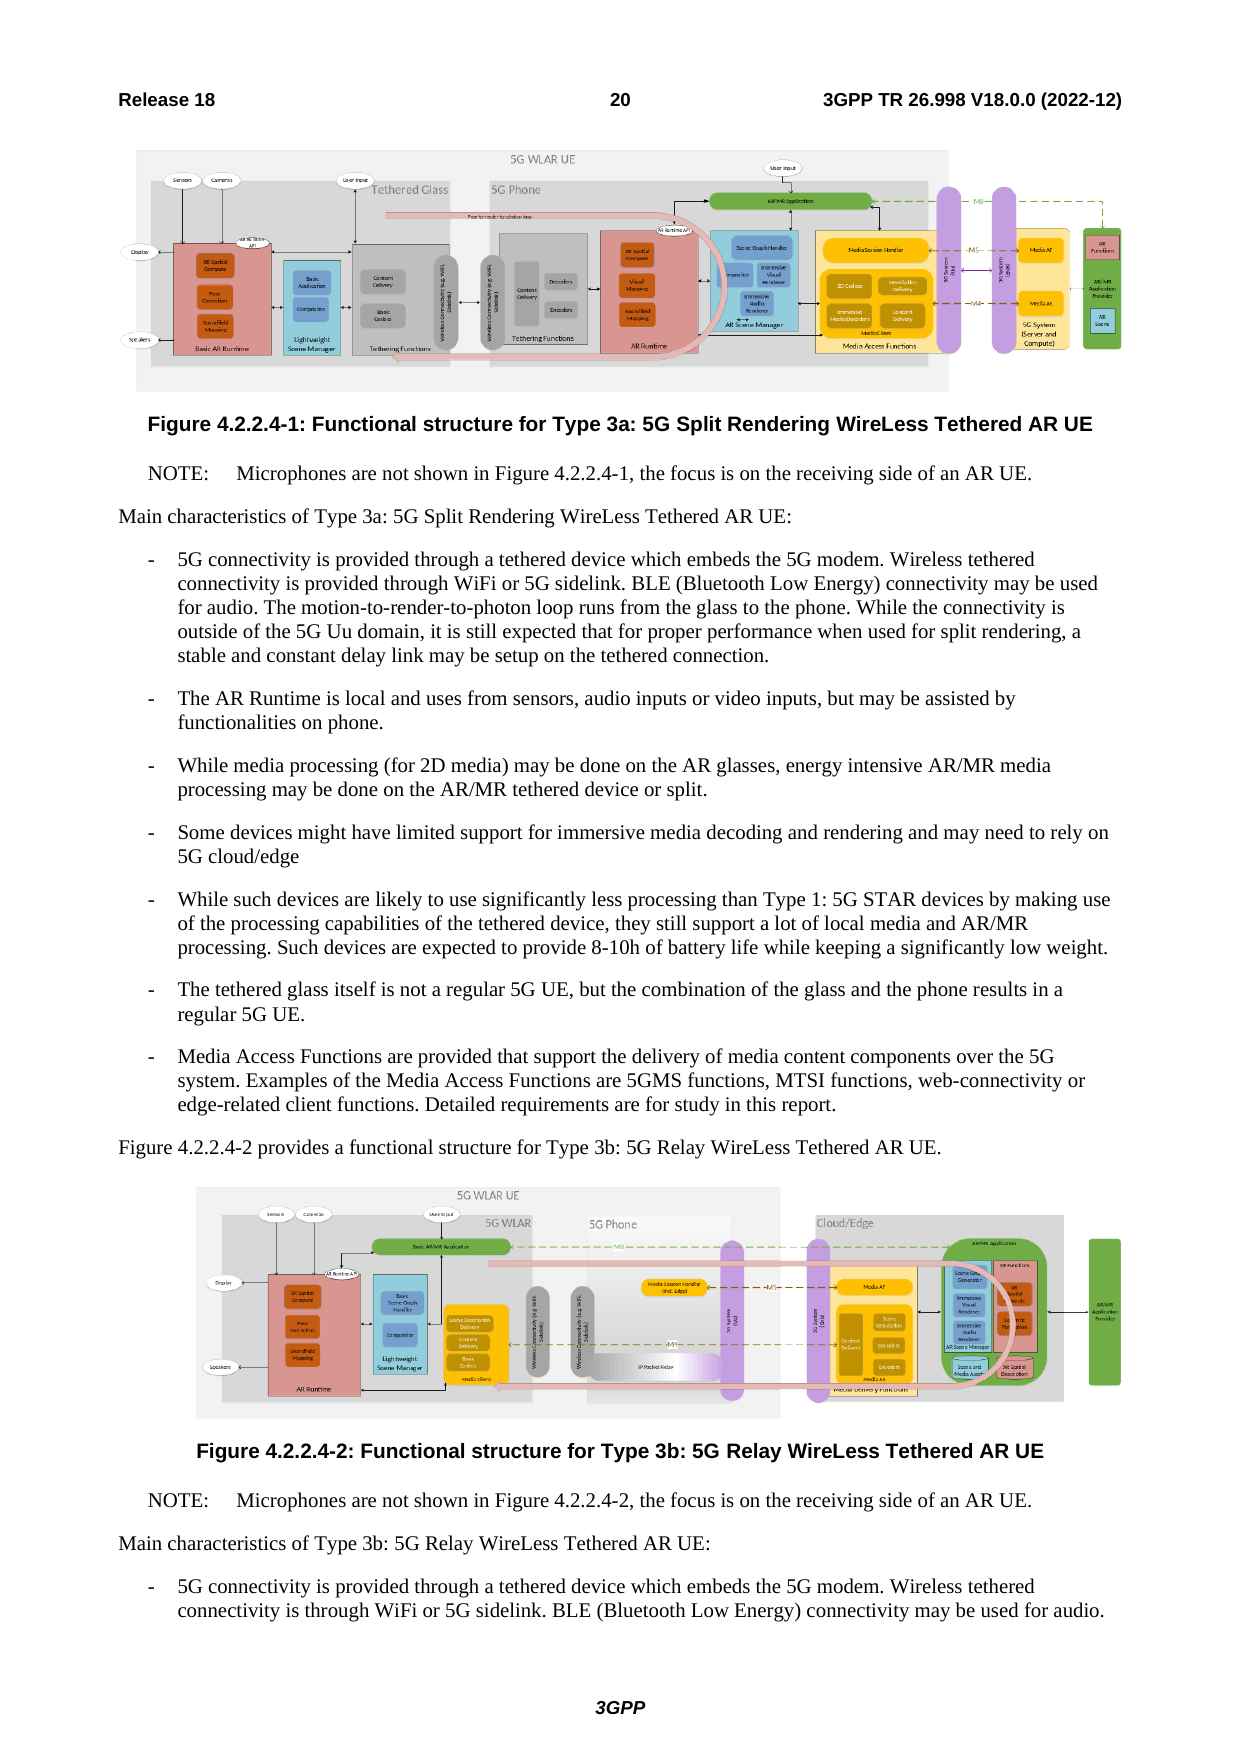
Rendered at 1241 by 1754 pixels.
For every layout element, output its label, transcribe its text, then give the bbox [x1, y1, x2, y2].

text Figure 4.2.2.4-2: Functional structure for Type 3b: 5G Relay WireLess Tethered AR UE [118, 1439, 1122, 1463]
text - The AR Runtime is local and uses from sensors, audio inputs or video inputs, but may be assisted by functionalities on phone. [148, 686, 1122, 734]
text Figure 4.2.2.4-1: Functional structure for Type 3a: 5G Split Rendering WireLess Tethered AR UE [118, 412, 1122, 436]
text - 5G connectivity is provided through a tethered device which embeds the 5G modem. Wireless tethered connectivity is through WiFi or 5G sidelink. BLE (Bluetooth Low Energy) connectivity may be used for audio. [148, 1574, 1122, 1622]
text - While media processing (for 2D media) may be done on the AR glasses, energy intensive AR/MR media processing may be done on the AR/MR tethered device or split. [148, 753, 1122, 801]
text NOTE: Microphones are not shown in Figure 4.2.2.4-2, the focus is on the receiving side of an AR UE. [148, 1488, 1122, 1512]
text - 5G connectivity is provided through a tethered device which embeds the 5G modem. Wireless tethered connectivity is provided through WiFi or 5G sidelink. BLE (Bluetooth Low Energy) connectivity may be used for audio. The motion-to-render-to-photon loop runs from the glass to the phone. While the connectivity is outside of the 5G Uu domain, it is still expected that for proper performance when used for split rendering, a stable and constant delay link may be setup on the tethered connection. [148, 547, 1122, 667]
text - Some devices might have limited support for immersive media decoding and rendering and may need to rely on 5G cloud/edge [148, 819, 1122, 868]
text Main characteristics of Type 3a: 5G Split Rendering WireLess Tethered AR UE: [118, 504, 1122, 528]
text Figure 4.2.2.4-2 provides a functional structure for Type 3b: 5G Relay WireLess Tethered AR UE. [118, 1135, 1122, 1159]
text - While such devices are likely to use significantly less processing than Type 1: 5G STAR devices by making use of the processing capabilities of the tethered device, they still support a lot of local media and AR/MR processing. Such devices are expected to provide 8-10h of battery life while keeping a significantly low weight. [148, 886, 1122, 959]
text NOTE: Microphones are not shown in Figure 4.2.2.4-1, the focus is on the receiving side of an AR UE. [148, 461, 1122, 485]
text - The tethered glass itself is not a regular 5G UE, but the combination of the glass and the phone results in a regular 5G UE. [148, 977, 1122, 1026]
text - Media Access Functions are provided that support the delivery of media content components over the 5G system. Examples of the Media Access Functions are 5GMS functions, MTSI functions, web-connectivity or edge-related client functions. Detailed requirements are for study in this report. [148, 1044, 1122, 1116]
text Main characteristics of Type 3b: 5G Relay WireLess Tethered AR UE: [118, 1531, 1122, 1555]
